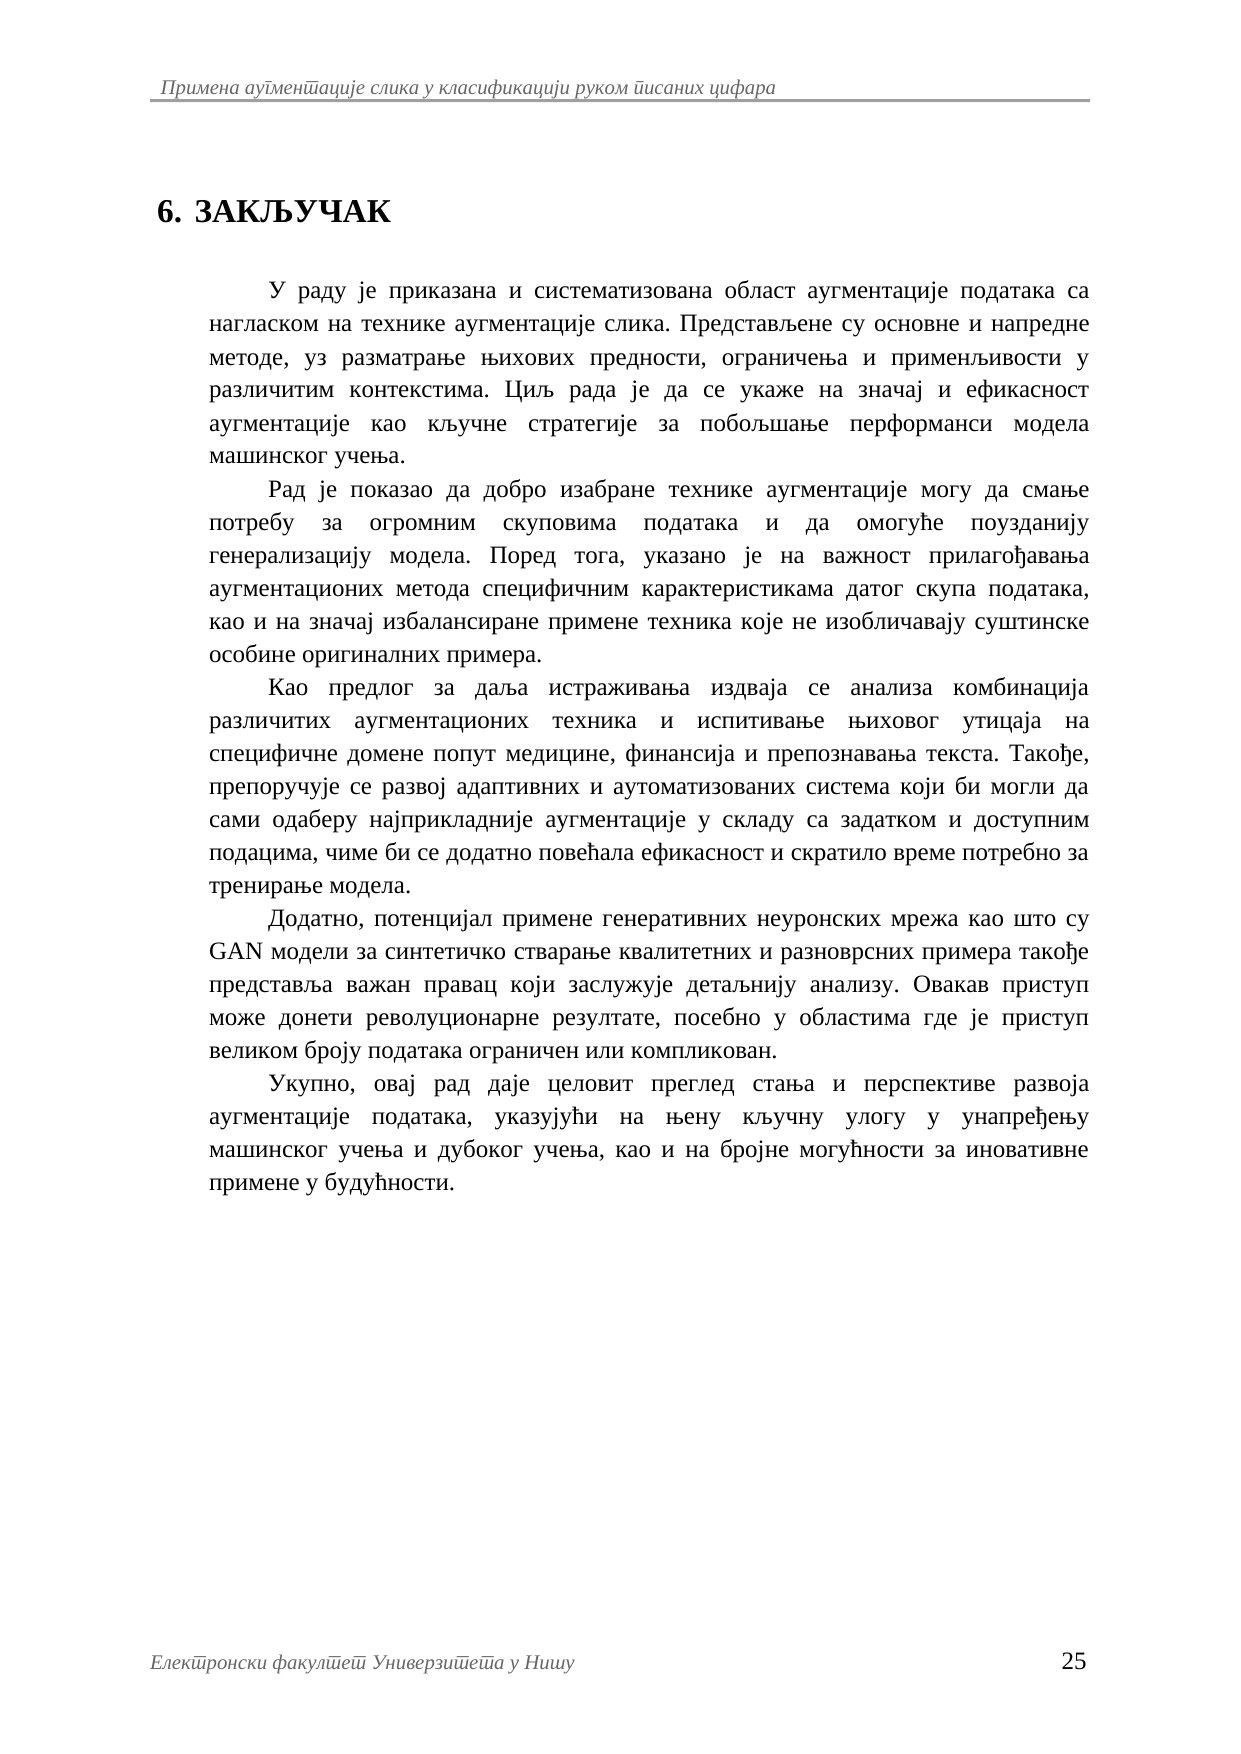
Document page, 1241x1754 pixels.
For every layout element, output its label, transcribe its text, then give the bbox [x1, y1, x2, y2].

subtitle ЗАКЉУЧАК [157, 192, 1090, 230]
text Додатно, потенцијал примене генеративних неуронских мрежа као што су GAN модели за синтетичко стварање квалитетних и разноврсних примера такође представља важан правац који заслужује детаљнију анализу. Овакав приступ може донети револуционарне резултате, посебно у областима где је приступ великом броју података ограничен или компликован. [209, 903, 1090, 1064]
text У раду је приказана и систематизована област аугментације података са нагласком на технике аугментације слика. Представљене су основне и напредне методе, уз разматрање њихових предности, ограничења и применљивости у различитим контекстима. Циљ рада је да се укаже на значај и ефикасност аугментације као кључне стратегије за побољшање перформанси модела машинског учења. [209, 276, 1090, 469]
text Рад је показао да добро изабране технике аугментације могу да смање потребу за огромним скуповима података и да омогуће поузданију генерализацију модела. Поред тога, указано је на важност прилагођавања аугментационих метода специфичним карактеристикама датог скупа података, као и на значај избалансиране примене техника које не изобличавају суштинске особине оригиналних примера. [209, 474, 1090, 667]
text Укупно, овај рад даје целовит преглед стања и перспективе развоја аугментације података, указујући на њену кључну улогу у унапређењу машинског учења и дубоког учења, као и на бројне могућности за иновативне примене у будућности. [209, 1068, 1090, 1196]
text Као предлог за даља истраживања издваја се анализа комбинација различитих аугментационих техника и испитивање њиховог утицаја на специфичне домене попут медицине, финансија и препознавања текста. Такође, препоручује се развој адаптивних и аутоматизованих система који би могли да сами одаберу најприкладније аугментације у складу са задатком и доступним подацима, чиме би се додатно повећала ефикасност и скратило време потребно за тренирање модела. [209, 672, 1090, 899]
